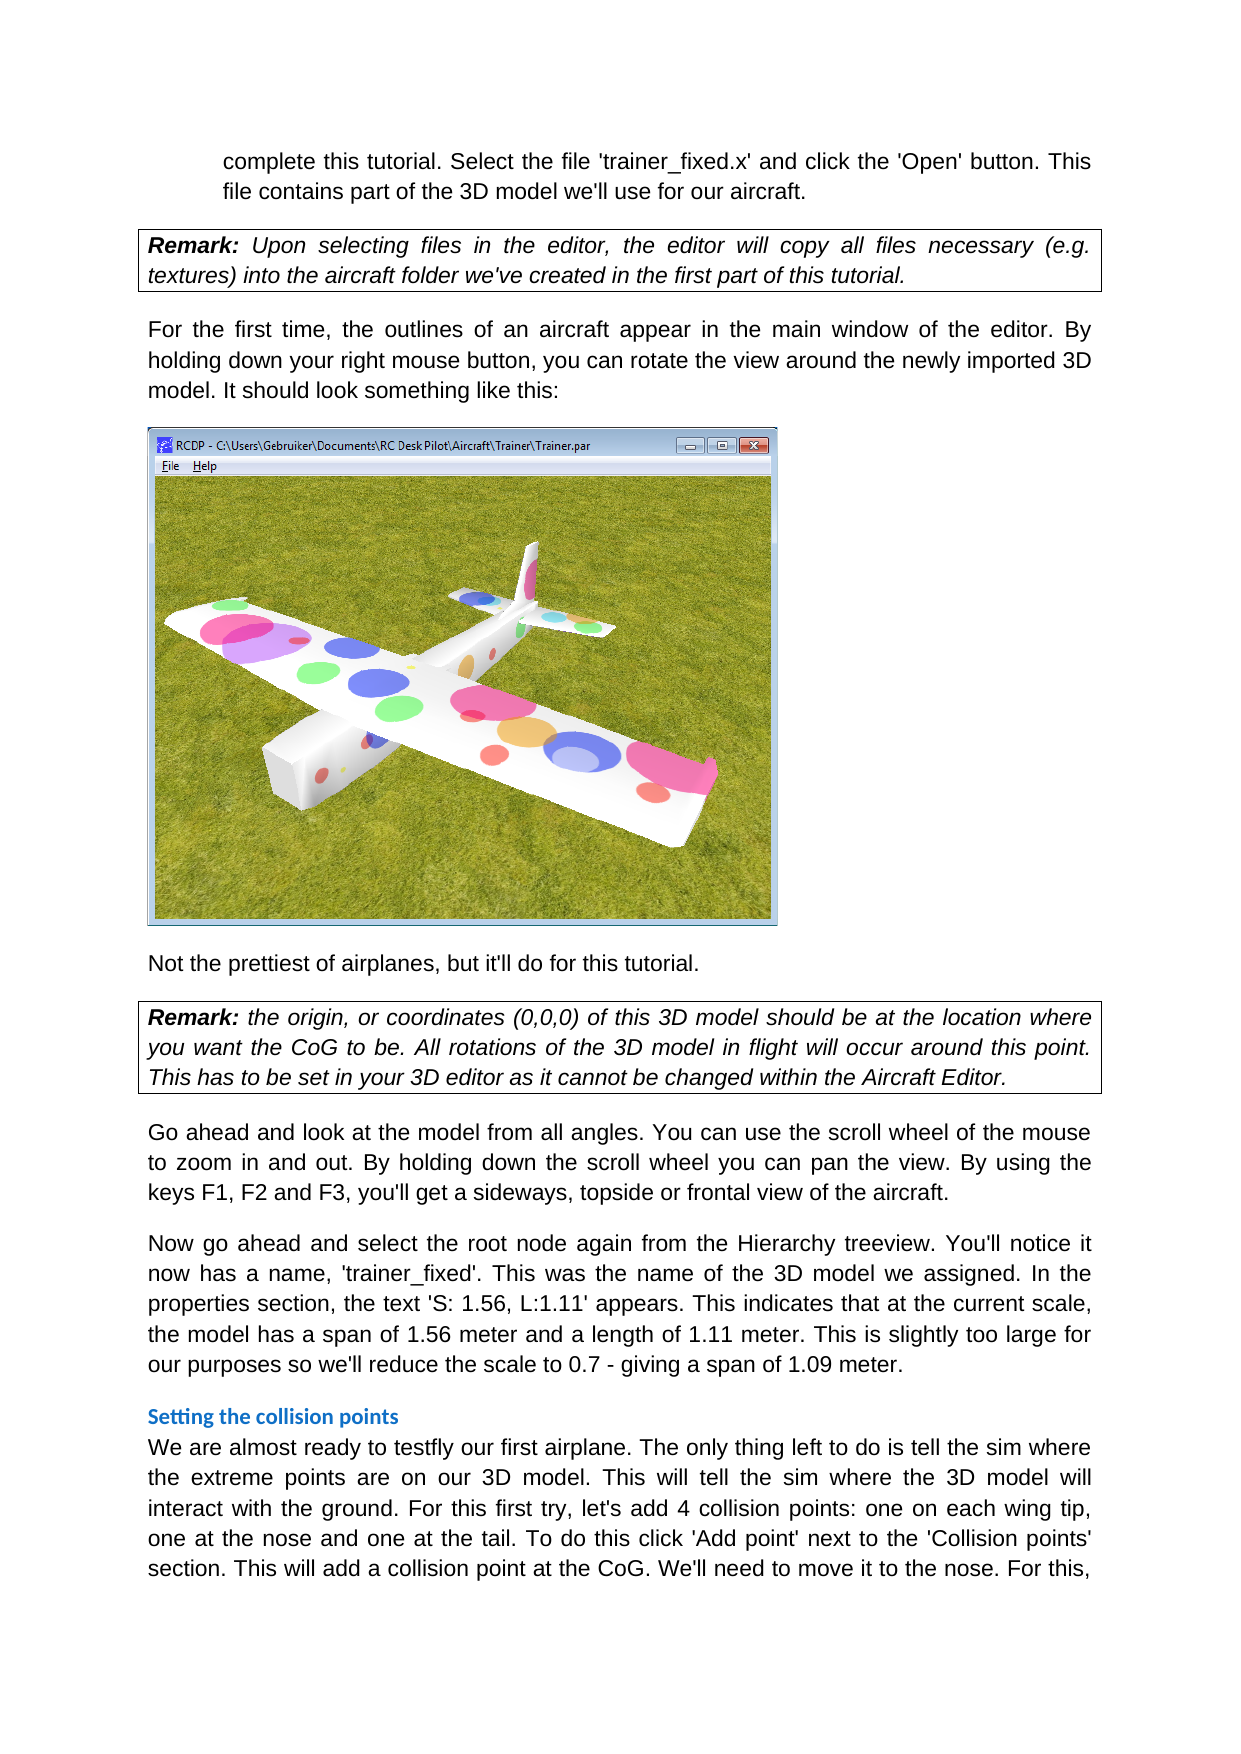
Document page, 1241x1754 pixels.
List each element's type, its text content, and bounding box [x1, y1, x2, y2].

text For the first time, the outlines of an aircraft appear in the main window of the editor. By holding down your right mouse button, you can rotate the view around the newly imported 3D model. It should look something like this: [148, 316, 1093, 403]
text Not the prettiest of airplanes, but it'll do for this tutorial. [148, 950, 1093, 976]
picture [147, 427, 778, 926]
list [185, 148, 1093, 204]
text Remark: the origin, or coordinates (0,0,0) of this 3D model should be at the location where you want the CoG to be. All rotations of the 3D model in flight will occur around this point. This has to be set in your 3D editor as it cannot be changed within the Aircraft Editor. [139, 1002, 1101, 1093]
text Now go ahead and select the root node again from the Hierarchy treeview. You'll notice it now has a name, 'trainer_fixed'. This was the name of the 3D model we assigned. In the properties section, the text 'S: 1.56, L:1.11' appears. This indicates that at the current scale, the model has a span of 1.56 meter and a length of 1.11 meter. This is slightly too large for our purposes so we'll reduce the scale to 0.7 - giving a span of 1.09 meter. [148, 1230, 1093, 1377]
text Go ahead and look at the model from all angles. You can use the scroll wheel of the mouse to zoom in and out. By holding down the scroll wheel you can pan the view. By using the keys F1, F2 and F3, you'll get a sideways, topside or frontal view of the aircraft. [148, 1118, 1093, 1205]
subtitle Setting the collision points [148, 1402, 1093, 1430]
text Remark: Upon selecting files in the editor, the editor will copy all files necessary (e.g. textures) into the aircraft folder we've created in the first part of this tutorial. [139, 230, 1101, 291]
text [148, 1434, 1093, 1581]
